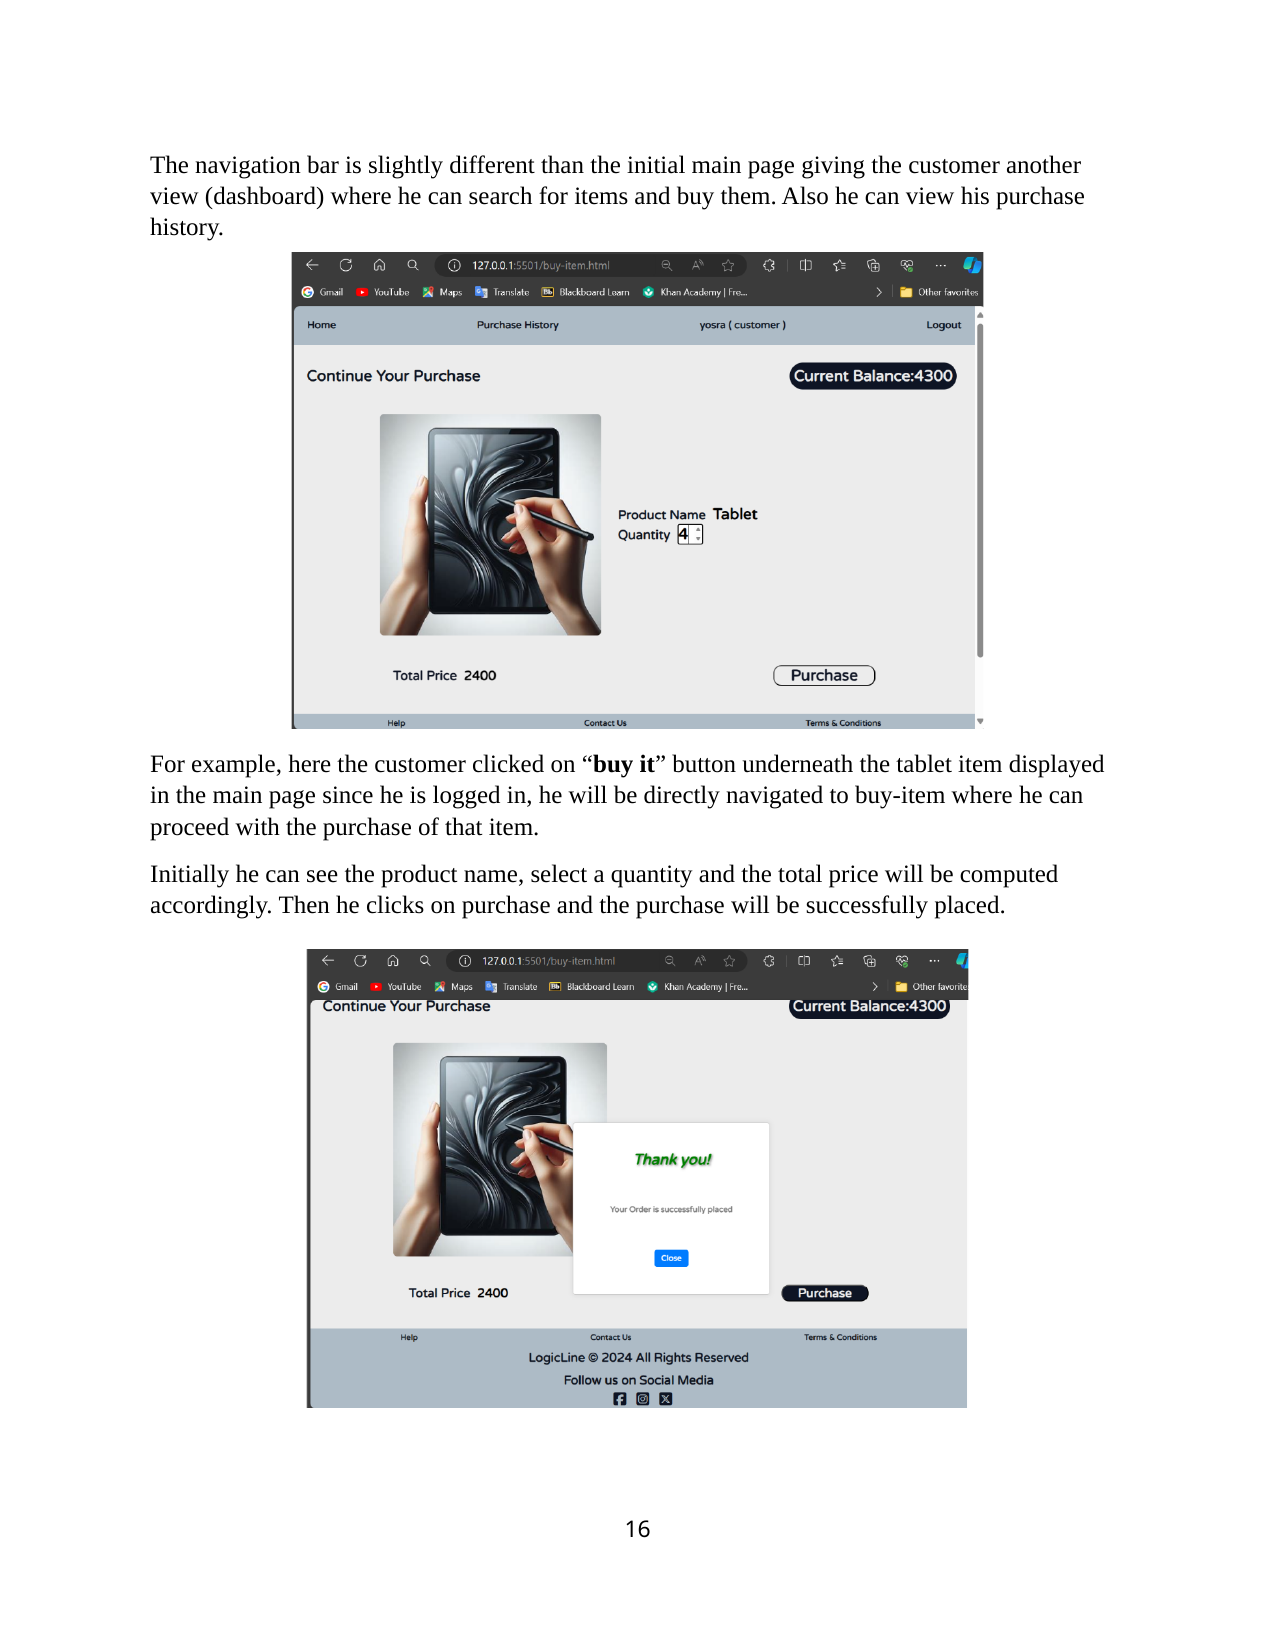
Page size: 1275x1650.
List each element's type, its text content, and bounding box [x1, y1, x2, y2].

text The navigation bar is slightly different than the initial main page giving the customer another view (dashboard) where he can search for items and buy them. Also he can view his purchase history. [150, 150, 1125, 241]
picture [291, 252, 984, 729]
picture [306, 949, 969, 1408]
text Initially he can see the product name, select a quantity and the total price will be computed accordingly. Then he clicks on purchase and the purchase will be successfully placed. [150, 859, 1125, 919]
